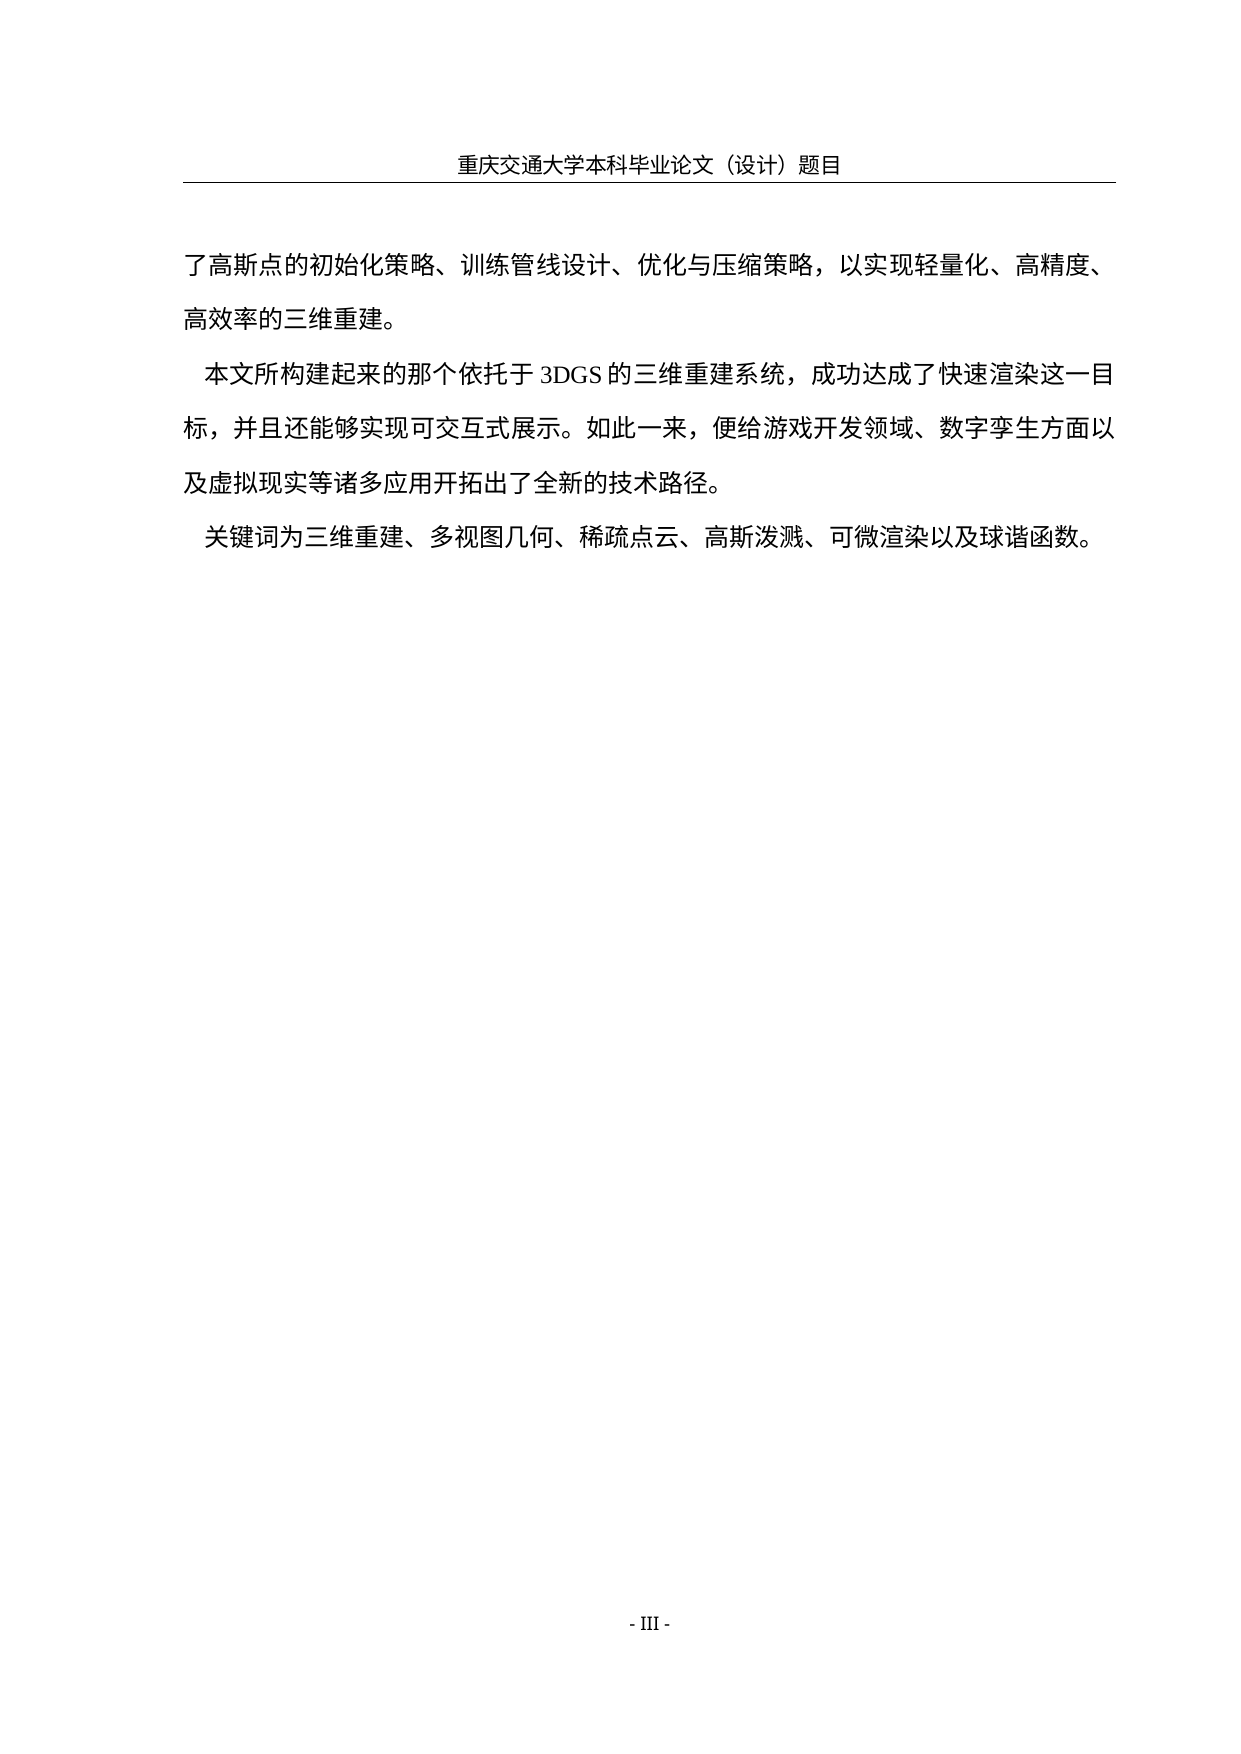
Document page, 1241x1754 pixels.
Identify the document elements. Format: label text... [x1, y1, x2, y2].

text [183, 246, 1116, 336]
text 本文所构建起来的那个依托于3DGS的三维重建系统，成功达成了快速渲染这一目标，并且还能够实现可交互式展示。如此一来，便给游戏开发领域、数字孪生方面以及虚拟现实等诸多应用开拓出了全新的技术路径。 [183, 354, 1116, 499]
text 关键词为三维重建、多视图几何、稀疏点云、高斯泼溅、可微渲染以及球谐函数。 [183, 517, 1116, 554]
